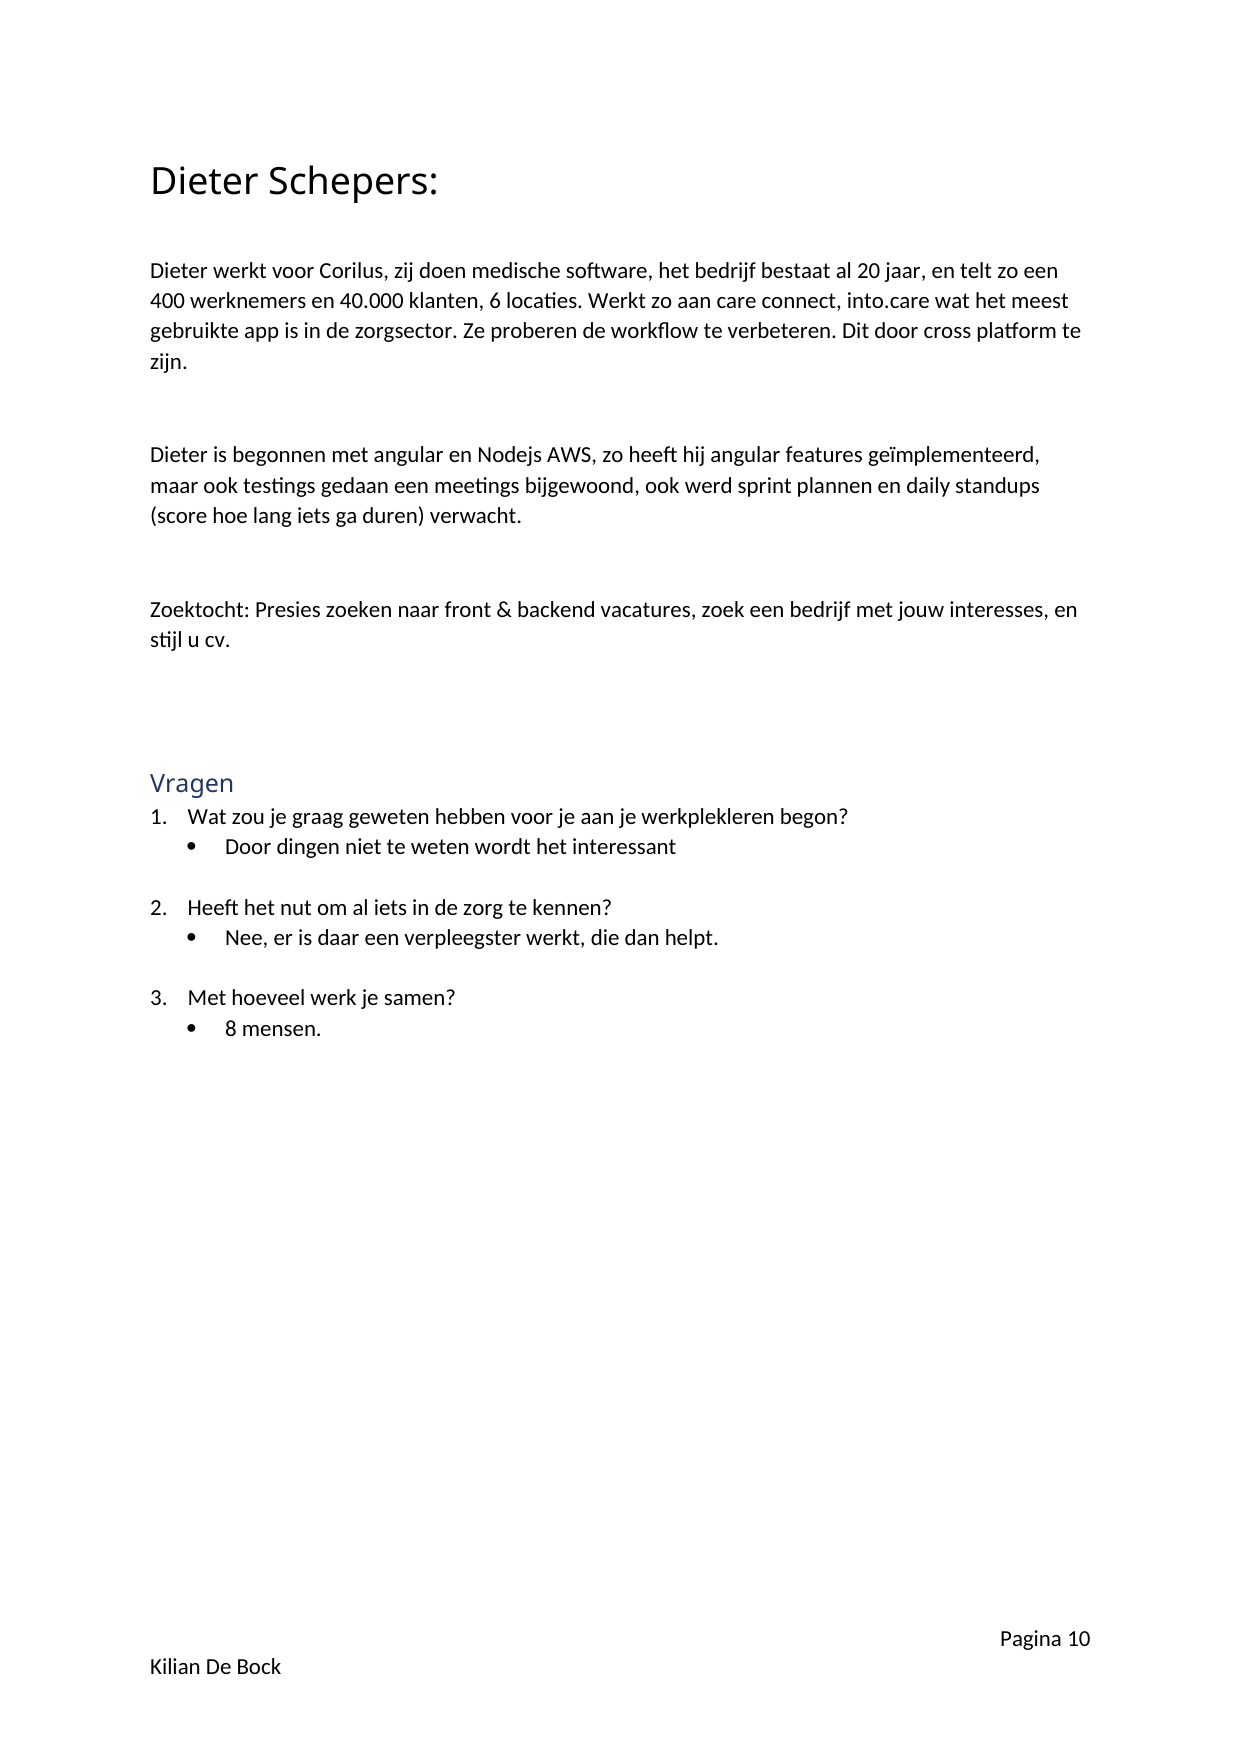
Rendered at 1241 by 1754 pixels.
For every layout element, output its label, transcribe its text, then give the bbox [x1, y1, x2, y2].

list Door dingen niet te weten wordt het interessant [187, 832, 1090, 861]
text Dieter werkt voor Corilus, zij doen medische software, het bedrijf bestaat al 20 jaar, en telt zo een 400 werknemers en 40.000 klanten, 6 locaties. Werkt zo aan care connect, into.care wat het meest gebruikte app is in de zorgsector. Ze proberen de workflow te verbeteren. Dit door cross platform te zijn. [150, 256, 1090, 375]
text Dieter is begonnen met angular en Nodejs AWS, zo heeft hij angular features geïmplementeerd, maar ook testings gedaan een meetings bijgewoond, ook werd sprint plannen en daily standups (score hoe lang iets ga duren) verwacht. [150, 441, 1090, 529]
list Wat zou je graag geweten hebben voor je aan je werkplekleren begon? [150, 802, 1090, 830]
list Nee, er is daar een verpleegster werkt, die dan helpt. [187, 923, 1090, 951]
subtitle Dieter Schepers: [150, 154, 1090, 205]
list 8 mensen. [187, 1014, 1090, 1042]
subtitle Vragen [150, 766, 1090, 799]
list Heeft het nut om al iets in de zorg te kennen? [150, 893, 1090, 921]
text Zoektocht: Presies zoeken naar front & backend vacatures, zoek een bedrijf met jouw interesses, en stijl u cv. [150, 595, 1090, 653]
list Met hoeveel werk je samen? [150, 983, 1090, 1012]
